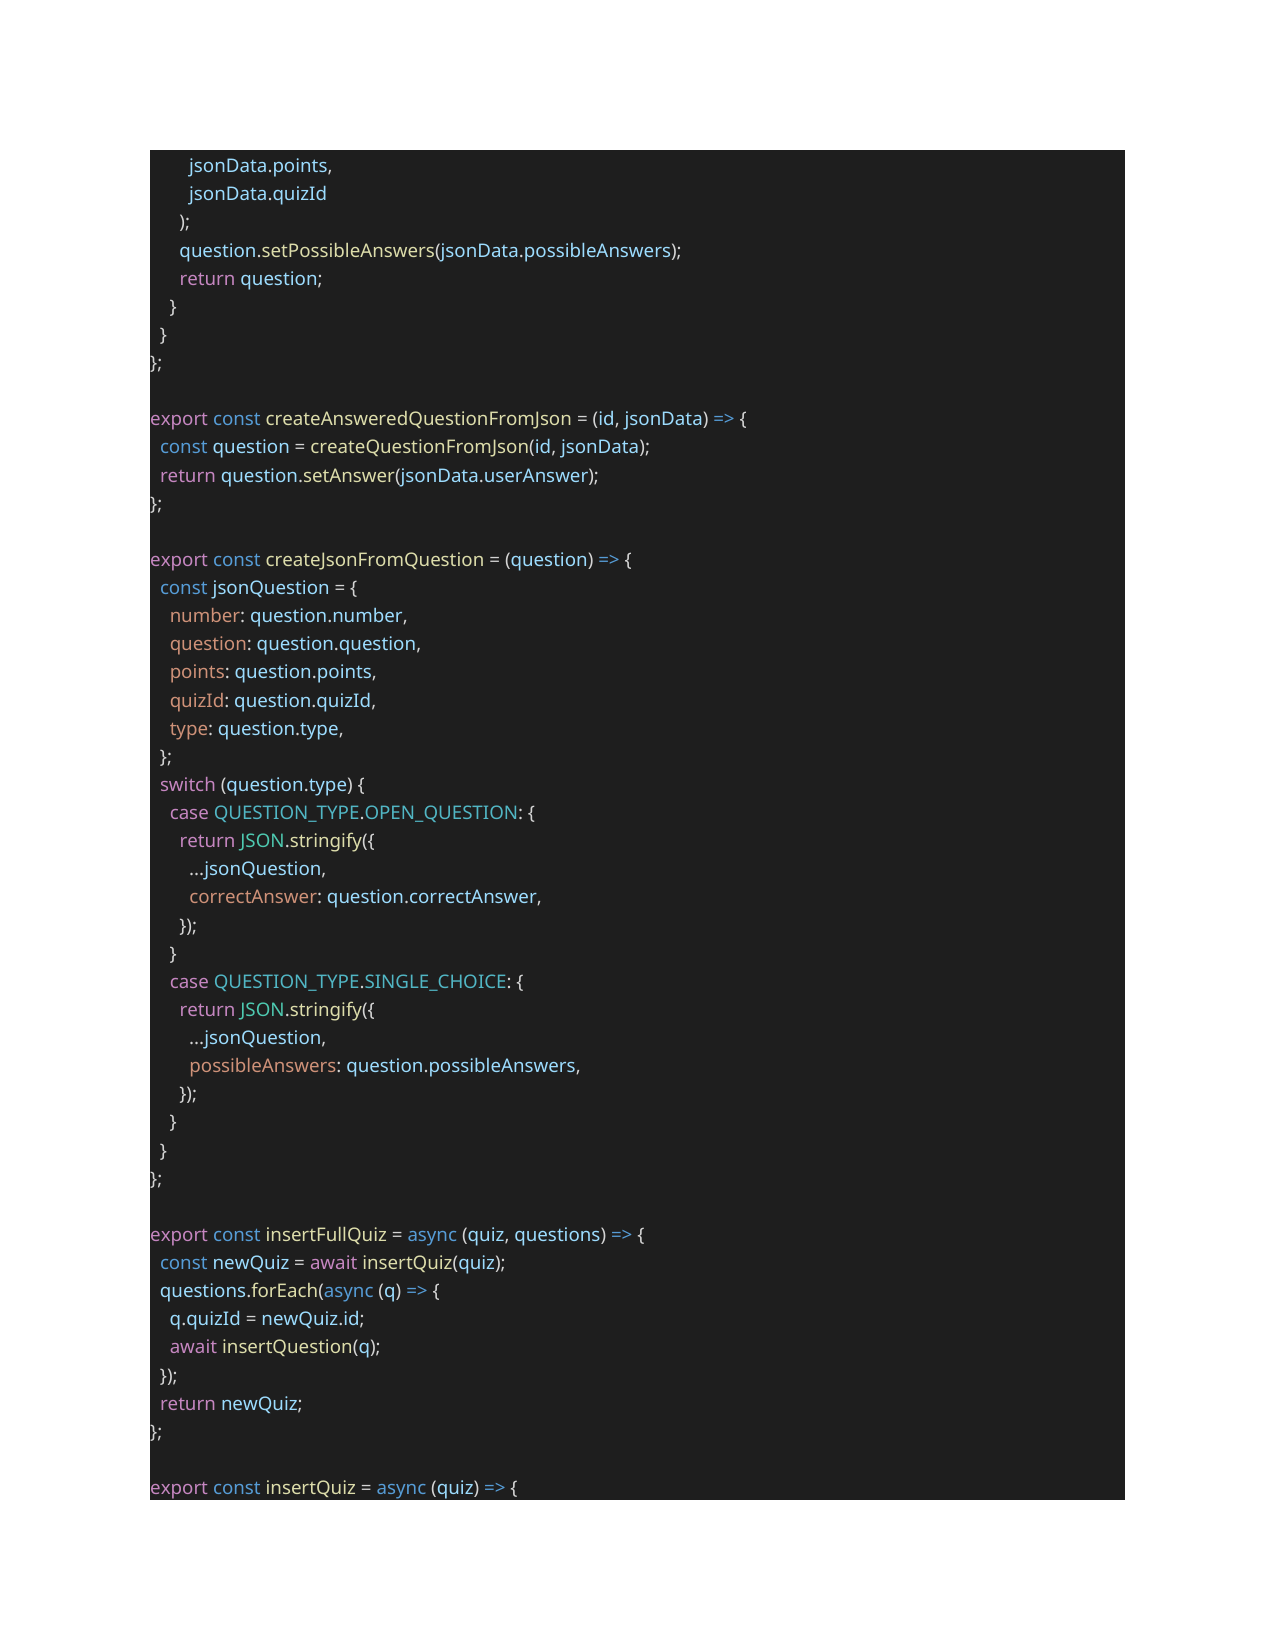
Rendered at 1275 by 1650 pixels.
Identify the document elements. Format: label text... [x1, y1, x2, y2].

text }; [150, 1162, 1125, 1191]
text }); [150, 1078, 1125, 1106]
text }; [150, 347, 1125, 375]
text ...jsonQuestion, [150, 1022, 1125, 1050]
text const question = createQuestionFromJson(id, jsonData); [150, 431, 1125, 459]
text possibleAnswers: question.possibleAnswers, [150, 1050, 1125, 1078]
text export const insertFullQuiz = async (quiz, questions) => { [150, 1219, 1125, 1247]
text return JSON.stringify({ [150, 825, 1125, 853]
text q.quizId = newQuiz.id; [150, 1303, 1125, 1331]
text }; [150, 741, 1125, 769]
text const newQuiz = await insertQuiz(quiz); [150, 1247, 1125, 1275]
text await insertQuestion(q); [150, 1331, 1125, 1359]
text return newQuiz; [150, 1387, 1125, 1416]
text } [150, 1106, 1125, 1134]
text }); [150, 1359, 1125, 1387]
text }); [150, 909, 1125, 937]
text export const createAnsweredQuestionFromJson = (id, jsonData) => { [150, 403, 1125, 431]
text }; [150, 1416, 1125, 1444]
text return question; [150, 262, 1125, 291]
text ); [150, 206, 1125, 234]
text } [150, 1134, 1125, 1162]
text } [150, 937, 1125, 966]
text export const insertQuiz = async (quiz) => { [150, 1472, 1125, 1500]
text export const createJsonFromQuestion = (question) => { [150, 544, 1125, 572]
text }; [150, 487, 1125, 516]
text } [150, 319, 1125, 347]
text } [150, 291, 1125, 319]
text questions.forEach(async (q) => { [150, 1275, 1125, 1303]
text quizId: question.quizId, [150, 684, 1125, 712]
text return JSON.stringify({ [150, 994, 1125, 1022]
text type: question.type, [150, 712, 1125, 741]
text correctAnswer: question.correctAnswer, [150, 881, 1125, 909]
text const jsonQuestion = { [150, 572, 1125, 600]
text points: question.points, [150, 656, 1125, 684]
text switch (question.type) { [150, 769, 1125, 797]
text case QUESTION_TYPE.OPEN_QUESTION: { [150, 797, 1125, 825]
text jsonData.points, [150, 150, 1125, 178]
text case QUESTION_TYPE.SINGLE_CHOICE: { [150, 966, 1125, 994]
text number: question.number, [150, 600, 1125, 628]
text ...jsonQuestion, [150, 853, 1125, 881]
text question.setPossibleAnswers(jsonData.possibleAnswers); [150, 234, 1125, 262]
text question: question.question, [150, 628, 1125, 656]
text jsonData.quizId [150, 178, 1125, 206]
text return question.setAnswer(jsonData.userAnswer); [150, 459, 1125, 487]
